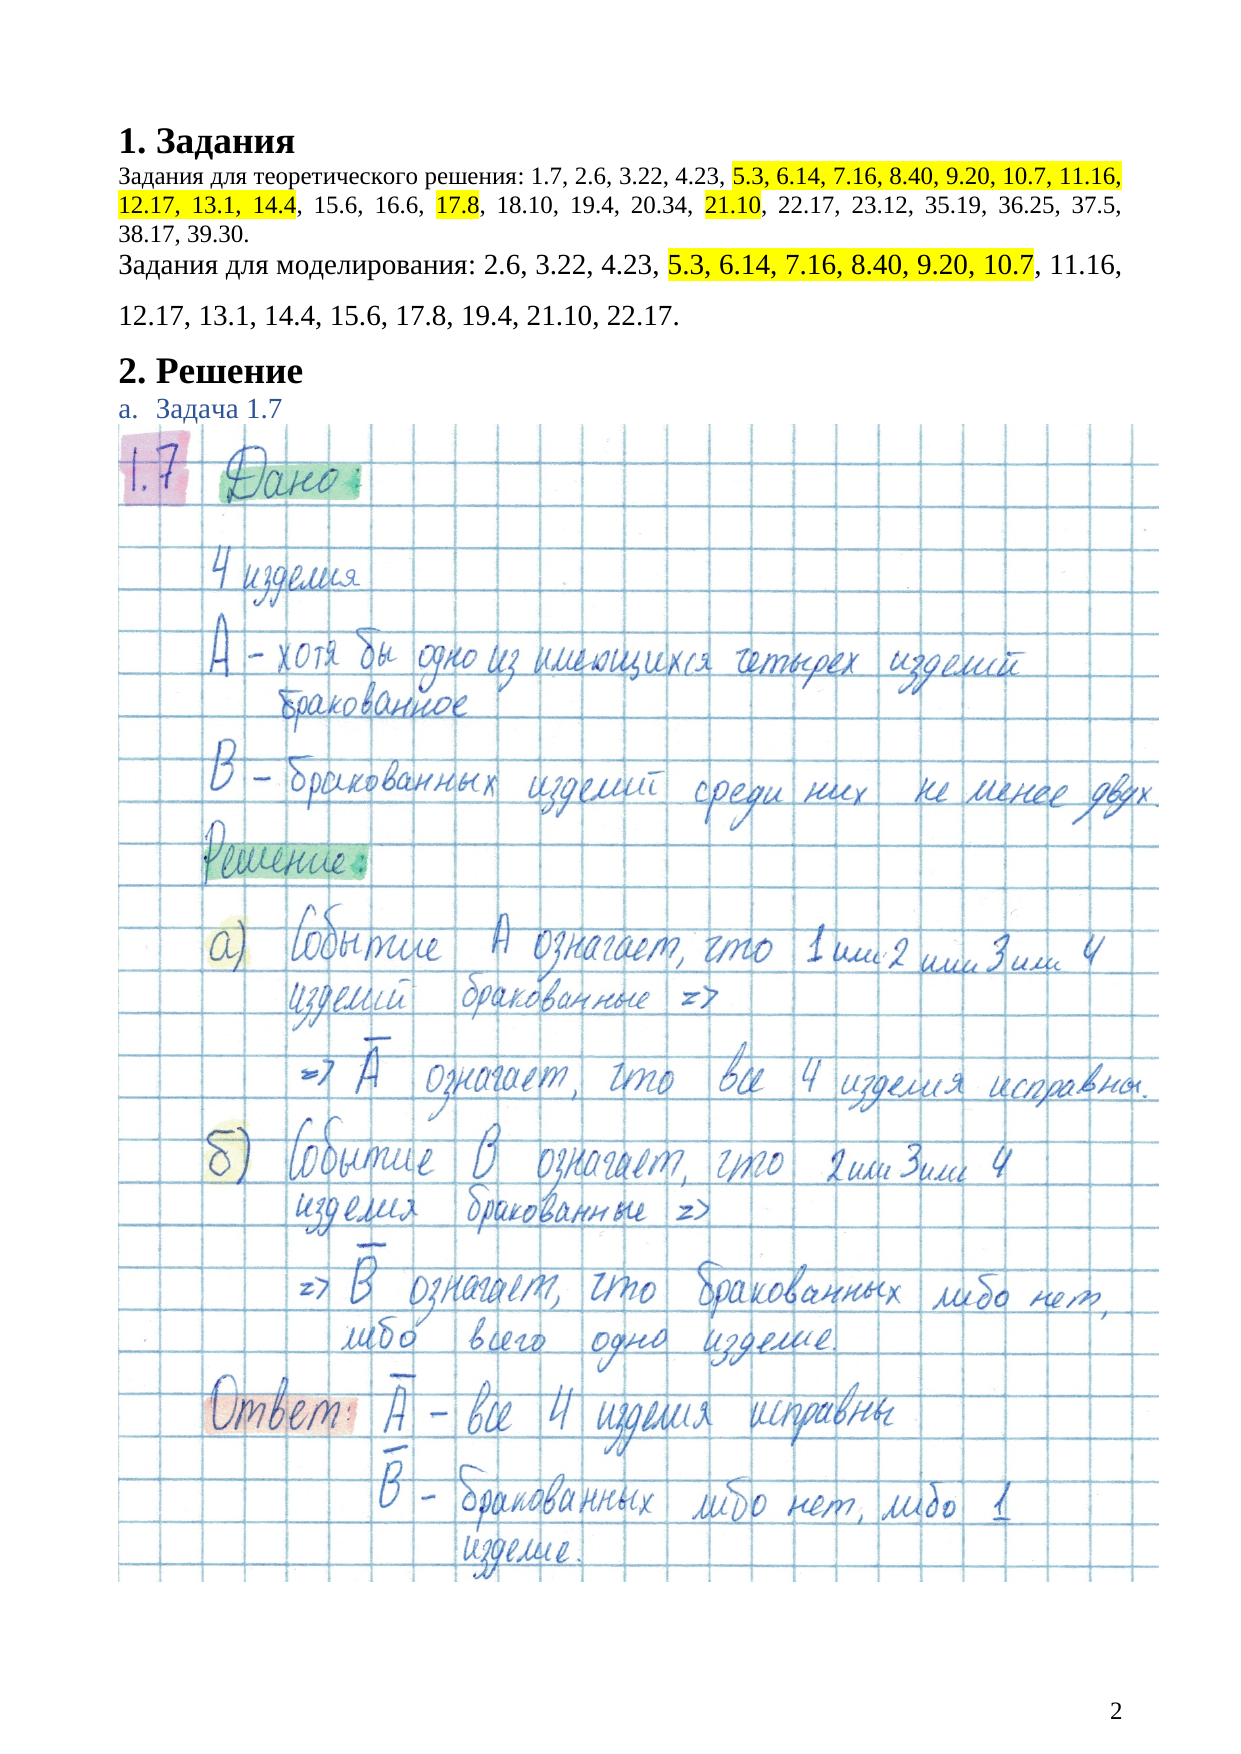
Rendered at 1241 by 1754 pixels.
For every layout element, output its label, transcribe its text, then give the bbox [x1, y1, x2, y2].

picture [118, 424, 1159, 1582]
text Задания для моделирования: 2.6, 3.22, 4.23, 5.3, 6.14, 7.16, 8.40, 9.20, 10.7, 11.16, 12.17, 13.1, 14.4, 15.6, 17.8, 19.4, 21.10, 22.17. [118, 247, 1122, 331]
text Задания для теоретического решения: 1.7, 2.6, 3.22, 4.23, 5.3, 6.14, 7.16, 8.40, 9.20, 10.7, 11.16, 12.17, 13.1, 14.4, 15.6, 16.6, 17.8, 18.10, 19.4, 20.34, 21.10, 22.17, 23.12, 35.19, 36.25, 37.5, 38.17, 39.30. [118, 161, 1122, 247]
subtitle Задания [118, 118, 1122, 161]
subtitle Задача 1.7 [118, 391, 1122, 424]
subtitle Решение [118, 348, 1122, 391]
